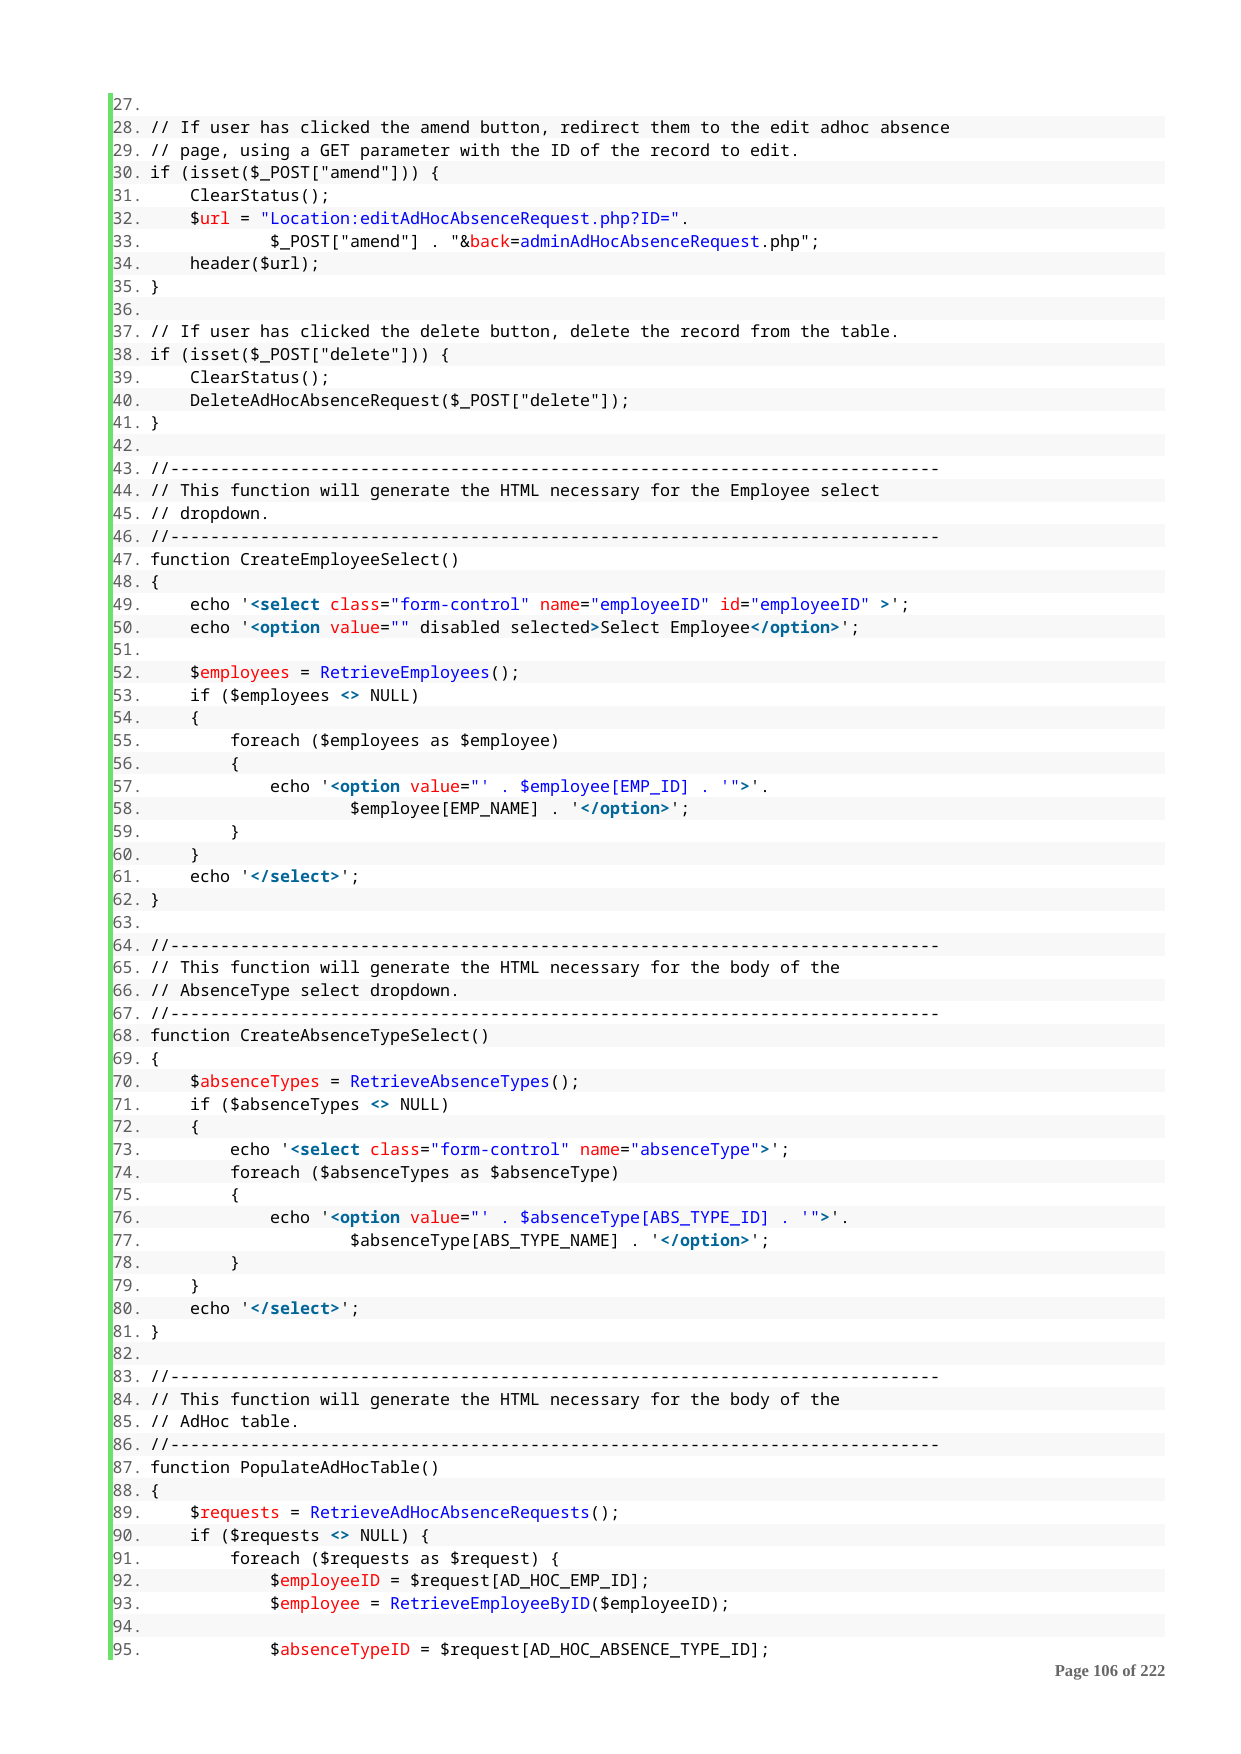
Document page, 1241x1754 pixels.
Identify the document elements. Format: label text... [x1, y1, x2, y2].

list } [113, 275, 1165, 297]
list foreach ($requests as $request) { [113, 1546, 1165, 1569]
list // This function will generate the HTML necessary for the body of the [113, 956, 1165, 979]
list } [113, 888, 1165, 911]
list echo '<option value="" disabled selected>Select Employee</option>'; [113, 615, 1165, 638]
list // If user has clicked the delete button, delete the record from the table. [113, 320, 1165, 343]
list if (isset($_POST["amend"])) { [113, 161, 1165, 184]
list DeleteAdHocAbsenceRequest($_POST["delete"]); [113, 388, 1165, 411]
list $url = "Location:editAdHocAbsenceRequest.php?ID=". [113, 207, 1165, 229]
list //----------------------------------------------------------------------------- [113, 933, 1165, 956]
list if ($absenceTypes <> NULL) [113, 1092, 1165, 1115]
list function CreateAbsenceTypeSelect() [113, 1024, 1165, 1047]
list } [113, 820, 1165, 842]
list echo '<select class="form-control" name="employeeID" id="employeeID" >'; [113, 593, 1165, 615]
list function CreateEmployeeSelect() [113, 547, 1165, 570]
list //----------------------------------------------------------------------------- [113, 1001, 1165, 1024]
list } [113, 411, 1165, 434]
list // page, using a GET parameter with the ID of the record to edit. [113, 138, 1165, 161]
list //----------------------------------------------------------------------------- [113, 524, 1165, 547]
list { [113, 752, 1165, 774]
list // If user has clicked the amend button, redirect them to the edit adhoc absence [113, 116, 1165, 138]
list foreach ($absenceTypes as $absenceType) [113, 1160, 1165, 1183]
list } [113, 1274, 1165, 1297]
list // This function will generate the HTML necessary for the body of the [113, 1387, 1165, 1410]
list { [113, 1115, 1165, 1138]
list { [113, 1478, 1165, 1501]
list $employeeID = $request[AD_HOC_EMP_ID]; [113, 1569, 1165, 1592]
list // AbsenceType select dropdown. [113, 979, 1165, 1001]
list //----------------------------------------------------------------------------- [113, 456, 1165, 479]
list echo '</select>'; [113, 865, 1165, 888]
list $employee[EMP_NAME] . '</option>'; [113, 797, 1165, 820]
list // AdHoc table. [113, 1410, 1165, 1433]
list $_POST["amend"] . "&back=adminAdHocAbsenceRequest.php"; [113, 229, 1165, 252]
list echo '</select>'; [113, 1297, 1165, 1319]
list $employees = RetrieveEmployees(); [113, 661, 1165, 683]
list $absenceType[ABS_TYPE_NAME] . '</option>'; [113, 1228, 1165, 1251]
list { [113, 706, 1165, 729]
list $employee = RetrieveEmployeeByID($employeeID); [113, 1592, 1165, 1614]
list } [113, 842, 1165, 865]
list ClearStatus(); [113, 184, 1165, 207]
list foreach ($employees as $employee) [113, 729, 1165, 752]
list $requests = RetrieveAdHocAbsenceRequests(); [113, 1501, 1165, 1524]
list if ($employees <> NULL) [113, 683, 1165, 706]
list // This function will generate the HTML necessary for the Employee select [113, 479, 1165, 502]
list // dropdown. [113, 502, 1165, 524]
list if (isset($_POST["delete"])) { [113, 343, 1165, 366]
list } [113, 1319, 1165, 1342]
list { [113, 570, 1165, 593]
list if ($requests <> NULL) { [113, 1524, 1165, 1546]
list //----------------------------------------------------------------------------- [113, 1433, 1165, 1456]
list } [113, 1251, 1165, 1274]
list ClearStatus(); [113, 366, 1165, 388]
list echo '<option value="' . $employee[EMP_ID] . '">'. [113, 774, 1165, 797]
list { [113, 1047, 1165, 1069]
list //----------------------------------------------------------------------------- [113, 1365, 1165, 1387]
list $absenceTypeID = $request[AD_HOC_ABSENCE_TYPE_ID]; [113, 1637, 1165, 1660]
list header($url); [113, 252, 1165, 275]
list { [113, 1183, 1165, 1206]
list $absenceTypes = RetrieveAbsenceTypes(); [113, 1069, 1165, 1092]
list echo '<select class="form-control" name="absenceType">'; [113, 1138, 1165, 1160]
list echo '<option value="' . $absenceType[ABS_TYPE_ID] . '">'. [113, 1206, 1165, 1228]
list function PopulateAdHocTable() [113, 1456, 1165, 1478]
